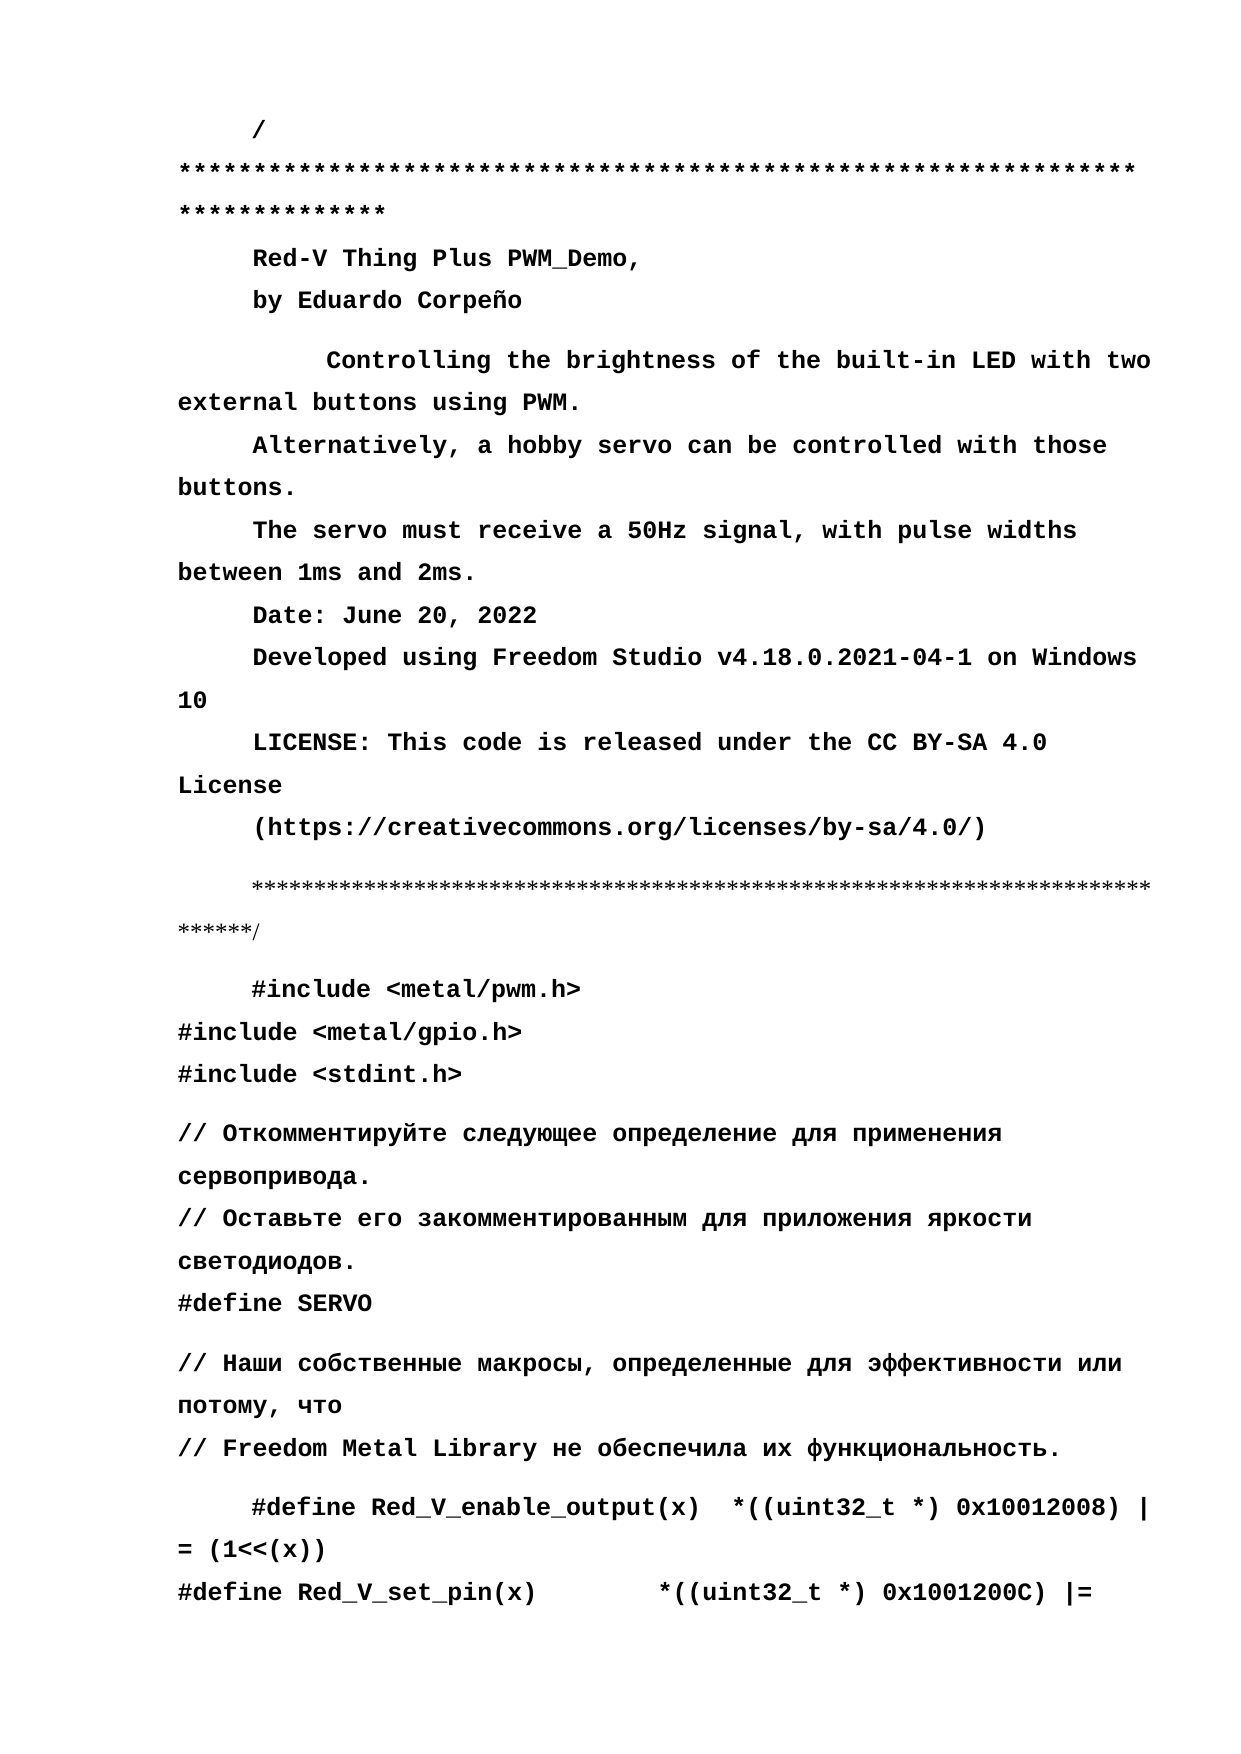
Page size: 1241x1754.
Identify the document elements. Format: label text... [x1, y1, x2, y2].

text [177, 1494, 1152, 1608]
text /****************************************************************************** Red-V Thing Plus PWM_Demo, by Eduardo Corpeño [177, 118, 1152, 316]
text // Откомментируйте следующее определение для применения сервопривода. // Оставьте его закомментированным для приложения яркости светодиодов. #define SERVO [177, 1121, 1152, 1319]
text #include <metal/pwm.h> #include <metal/gpio.h> #include <stdint.h> [177, 977, 1152, 1090]
text // Наши собственные макросы, определенные для эффективности или потому, что // Freedom Metal Library не обеспечила их функциональность. [177, 1350, 1152, 1463]
text ******************************************************************************/ [177, 874, 1152, 946]
text Controlling the brightness of the built-in LED with two external buttons using PWM. Alternatively, a hobby servo can be controlled with those buttons. The servo must receive a 50Hz signal, with pulse widths between 1ms and 2ms. Date: June 20, 2022 Developed using Freedom Studio v4.18.0.2021-04-1 on Windows 10 LICENSE: This code is released under the CC BY-SA 4.0 License (https://creativecommons.org/licenses/by-sa/4.0/) [177, 347, 1152, 843]
